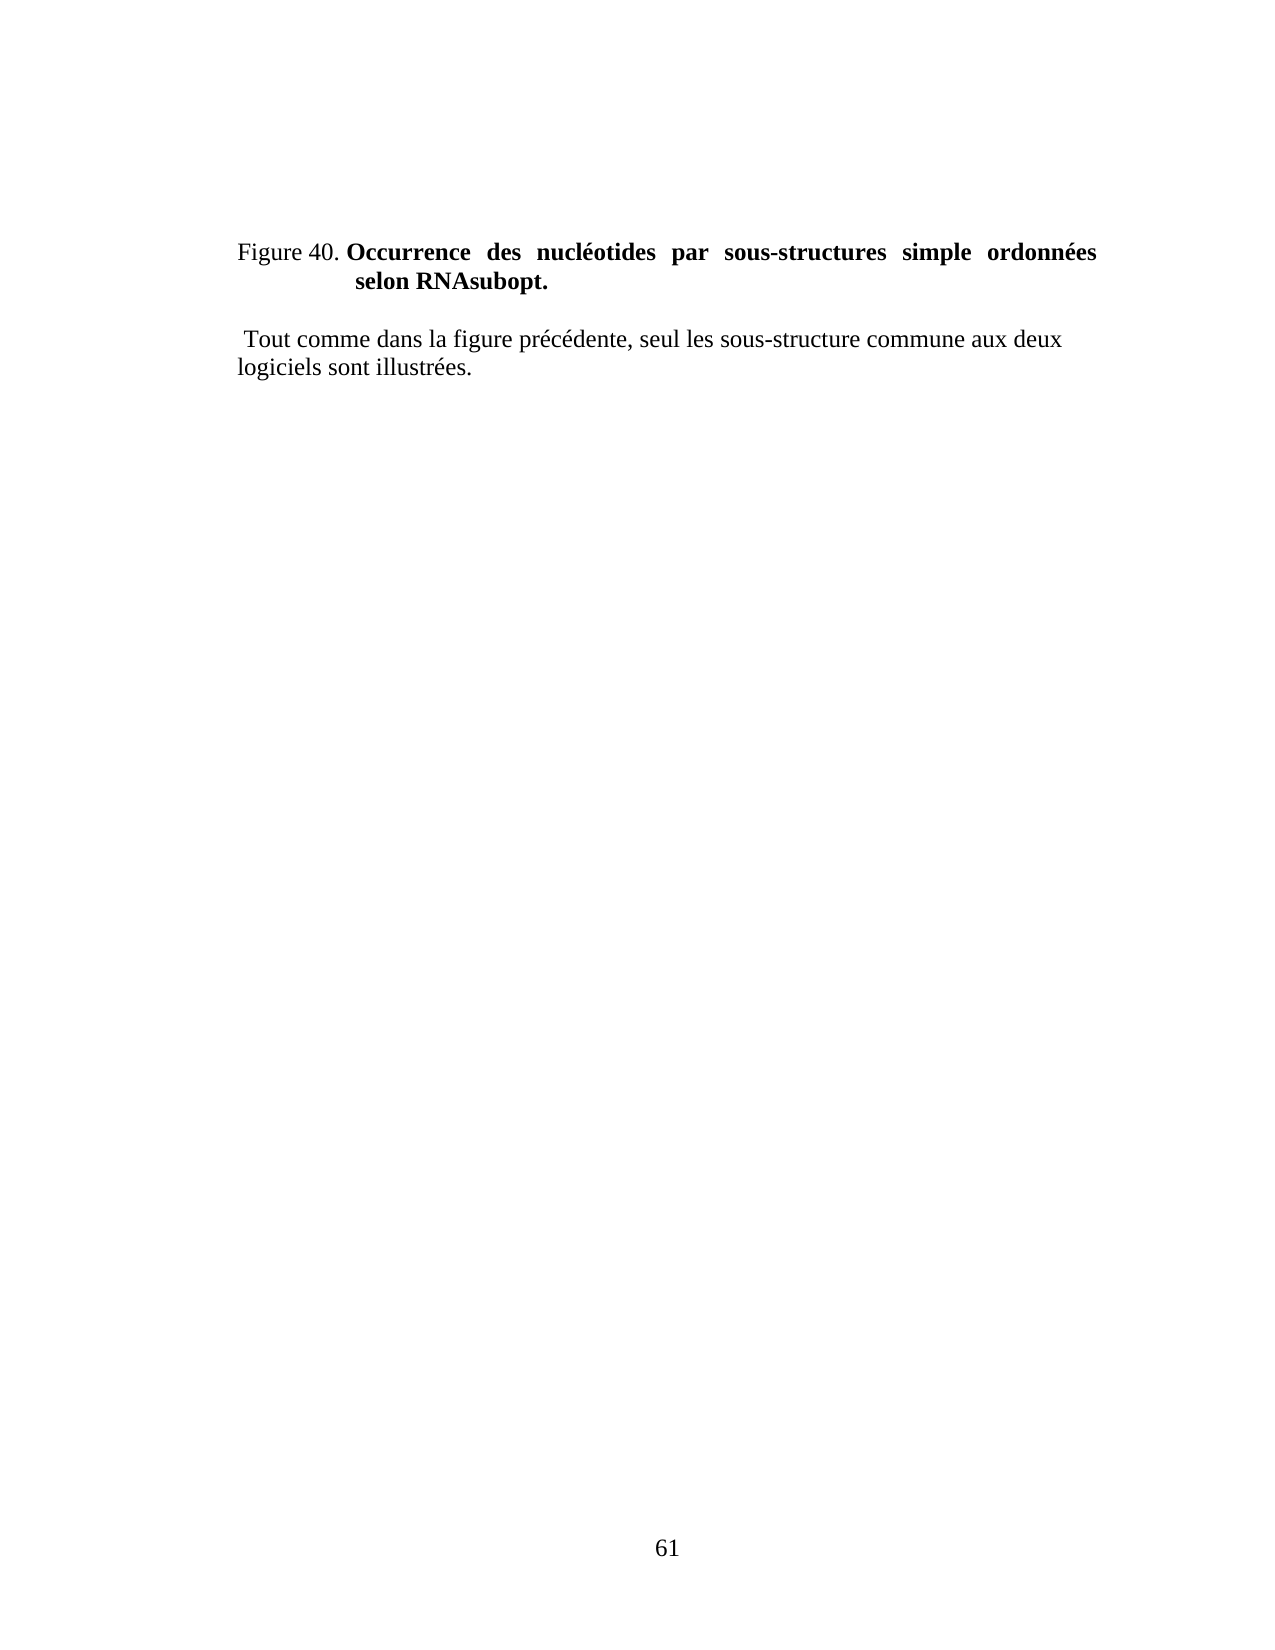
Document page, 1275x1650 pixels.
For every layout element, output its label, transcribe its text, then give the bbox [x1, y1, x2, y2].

text Occurrence des nucléotides par sous-structures simple ordonnées selon RNAsubopt. [237, 237, 1098, 294]
text Tout comme dans la figure précédente, seul les sous-structure commune aux deux logiciels sont illustrées. [237, 324, 1098, 381]
